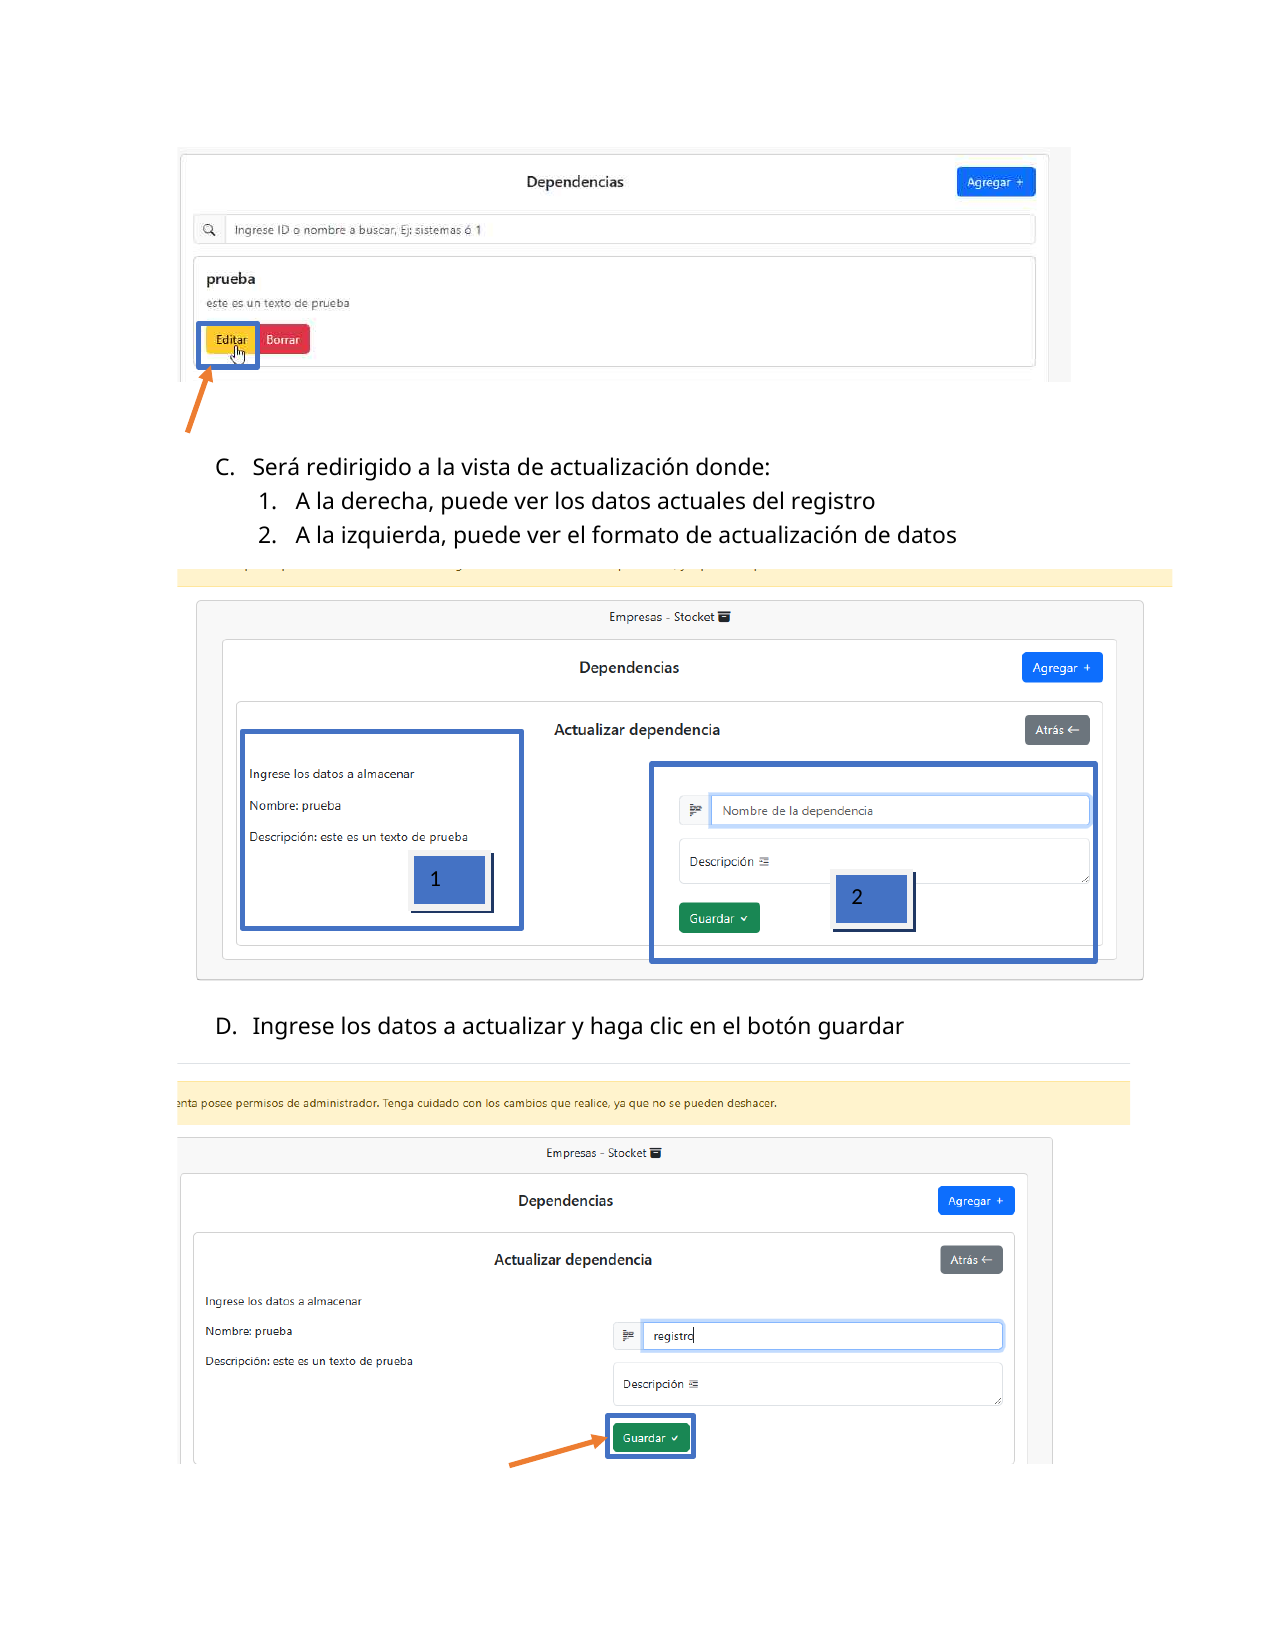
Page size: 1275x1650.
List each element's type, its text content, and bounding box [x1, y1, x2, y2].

picture [201, 326, 255, 364]
picture [610, 1418, 691, 1454]
list A la derecha, puede ver los datos actuales del registro [258, 485, 1098, 516]
list Ingrese los datos a actualizar y haga clic en el botón guardar [215, 1010, 1098, 1041]
list A la izquierda, puede ver el formato de actualización de datos [258, 519, 1098, 550]
picture [177, 147, 1072, 382]
picture [177, 569, 1173, 991]
picture [177, 1060, 1131, 1464]
list Será redirigido a la vista de actualización donde: [215, 451, 1098, 482]
